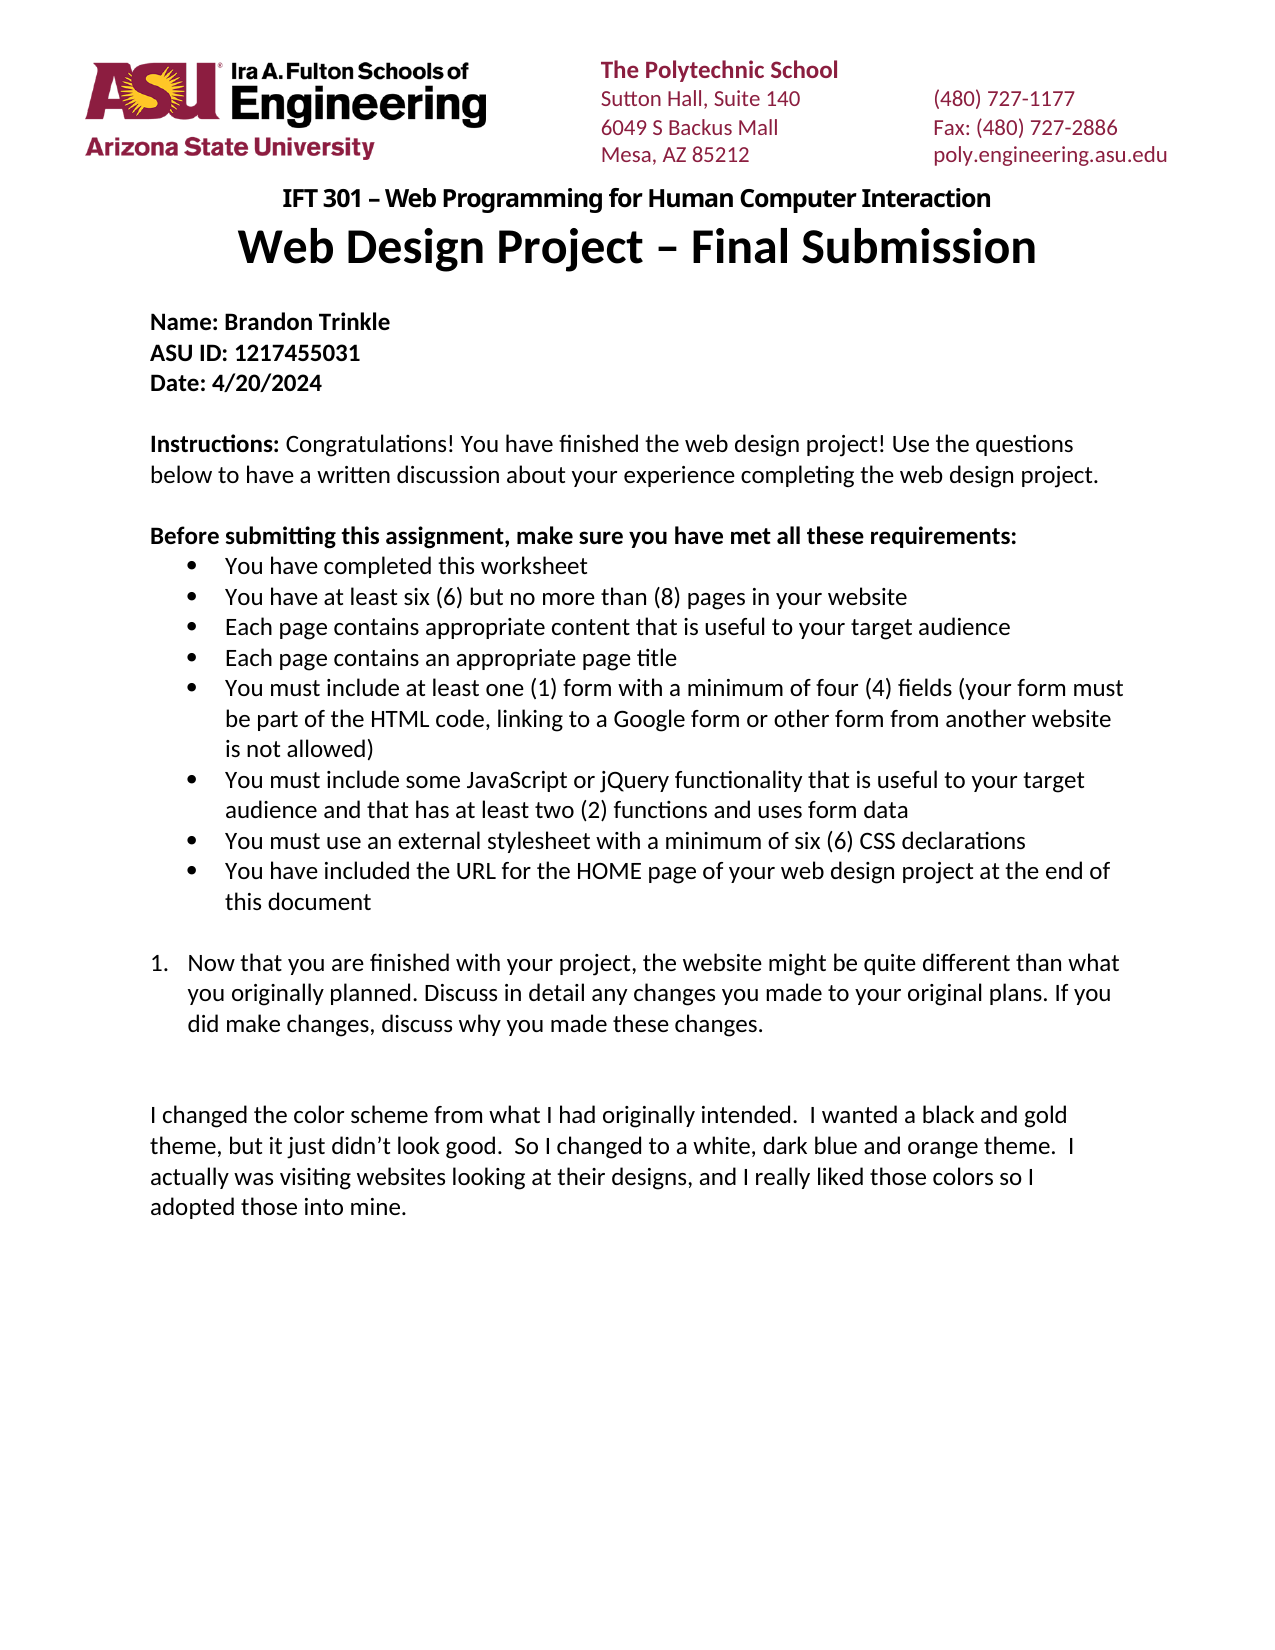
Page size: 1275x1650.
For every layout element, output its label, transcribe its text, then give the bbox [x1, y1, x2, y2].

title IFT 301 – Web Programming for Human Computer Interaction [150, 181, 1125, 214]
text Before submitting this assignment, make sure you have met all these requirements: [150, 520, 1125, 550]
list Now that you are finished with your project, the website might be quite different than what you originally planned. Discuss in detail any changes you made to your original plans. If you did make changes, discuss why you made these changes. [150, 947, 1125, 1039]
list You have included the URL for the HOME page of your web design project at the end of this document [187, 856, 1125, 917]
text I changed the color scheme from what I had originally intended. I wanted a black and gold theme, but it just didn’t look good. So I changed to a white, dark blue and orange theme. I actually was visiting websites looking at their designs, and I really liked those colors so I adopted those into mine. [150, 1100, 1125, 1222]
text Instructions: Congratulations! You have finished the web design project! Use the questions below to have a written discussion about your experience completing the web design project. [150, 428, 1125, 489]
list You have at least six (6) but no more than (8) pages in your website [187, 581, 1125, 611]
text Web Design Project – Final Submission [150, 214, 1125, 276]
text ASU ID: 1217455031 [150, 337, 1125, 367]
list You must include at least one (1) form with a minimum of four (4) fields (your form must be part of the HTML code, linking to a Google form or other form from another website is not allowed) [187, 672, 1125, 764]
list You must include some JavaScript or jQuery functionality that is useful to your target audience and that has at least two (2) functions and uses form data [187, 764, 1125, 825]
picture [85, 62, 486, 160]
text Name: Brandon Trinkle [150, 306, 1125, 337]
list Each page contains appropriate content that is useful to your target audience [187, 611, 1125, 642]
text Date: 4/20/2024 [150, 367, 1125, 398]
list You must use an external stylesheet with a minimum of six (6) CSS declarations [187, 825, 1125, 856]
list Each page contains an appropriate page title [187, 642, 1125, 672]
list You have completed this worksheet [187, 550, 1125, 581]
